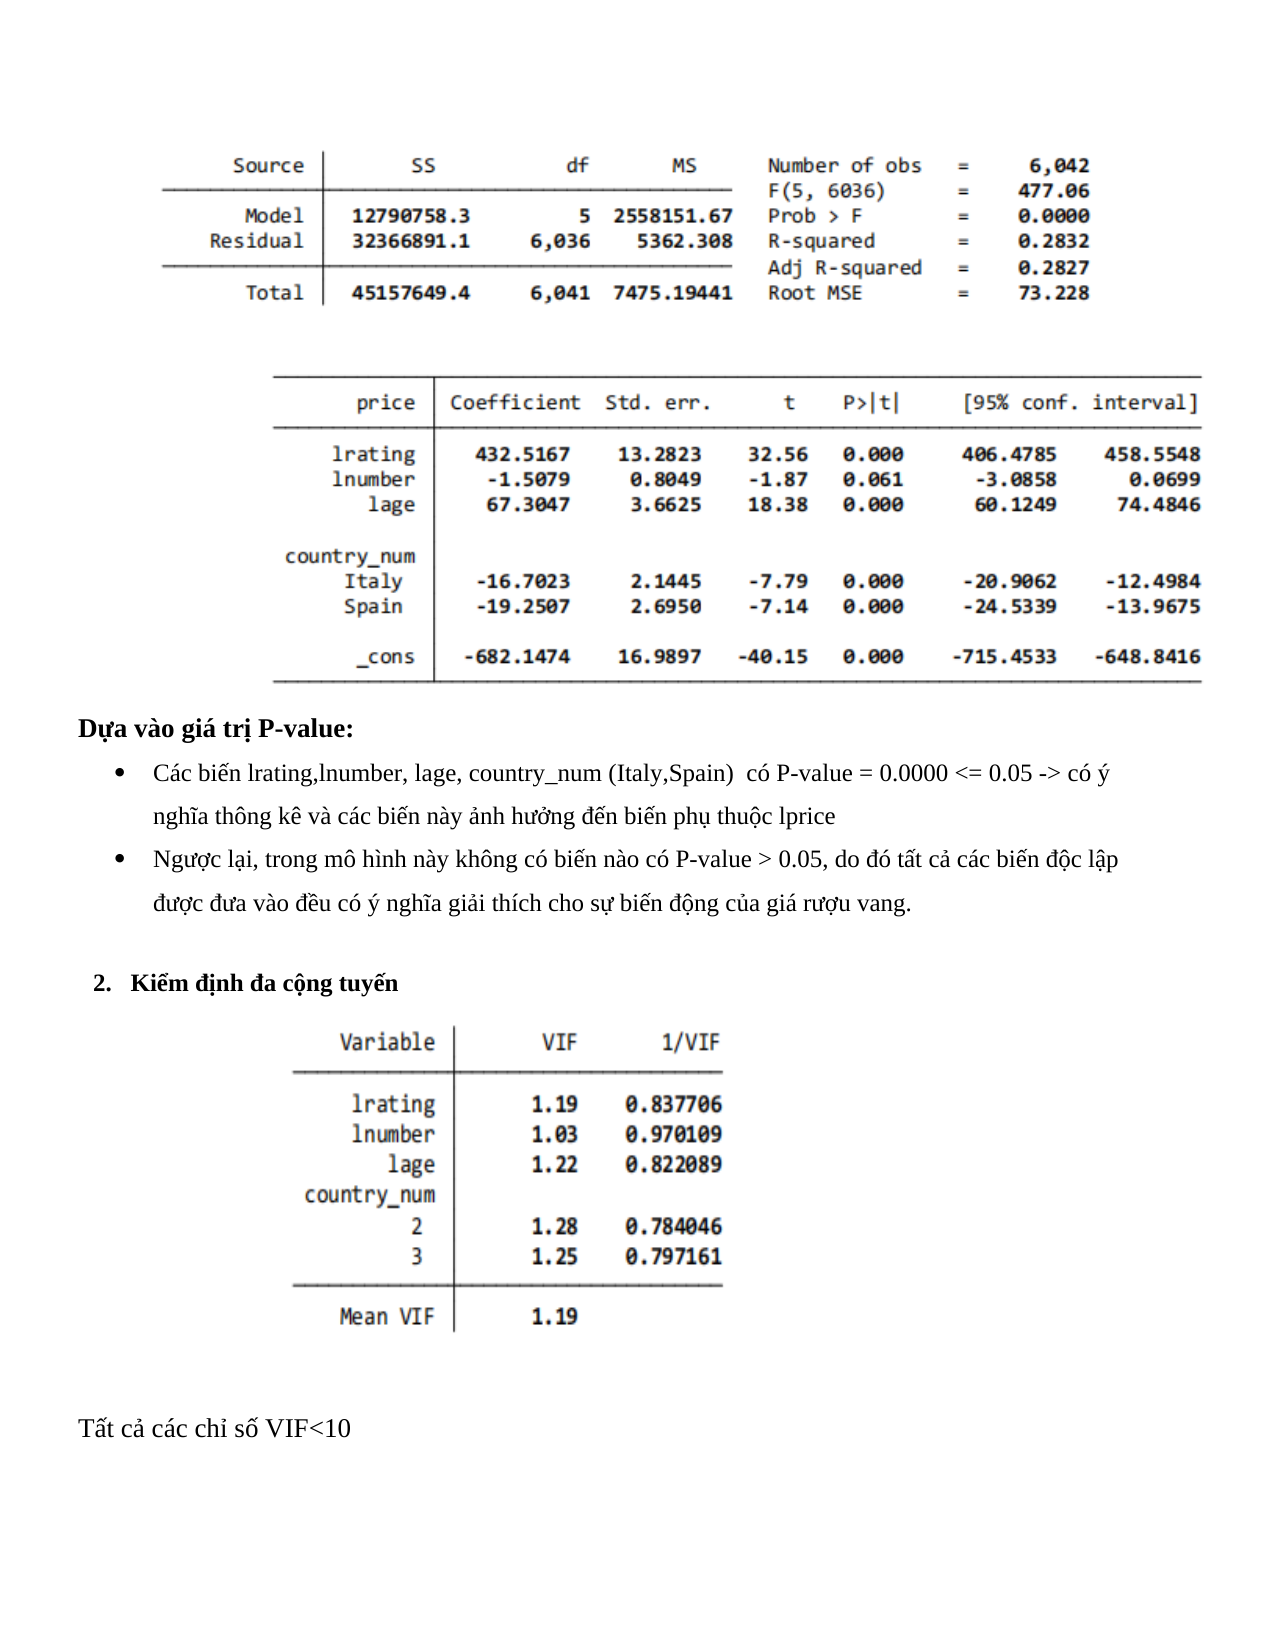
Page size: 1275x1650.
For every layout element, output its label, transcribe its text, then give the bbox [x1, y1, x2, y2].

subtitle Kiểm định đa cộng tuyến [93, 968, 1125, 997]
list Ngược lại, trong mô hình này không có biến nào có P-value > 0.05, do đó tất cả các biến độc lập được đưa vào đều có ý nghĩa giải thích cho sự biến động của giá rượu vang. [115, 844, 1125, 916]
text Tất cả các chỉ số VIF<10 [78, 1412, 1125, 1443]
picture [227, 350, 1230, 698]
text Dựa vào giá trị P-value: [78, 712, 1125, 743]
list Các biến lrating,lnumber, lage, country_num (Italy,Spain) có P-value = 0.0000 <= 0.05 -> có ý nghĩa thông kê và các biến này ảnh hưởng đến biến phụ thuộc lprice [115, 758, 1125, 830]
picture [152, 150, 1122, 336]
picture [271, 1013, 764, 1355]
